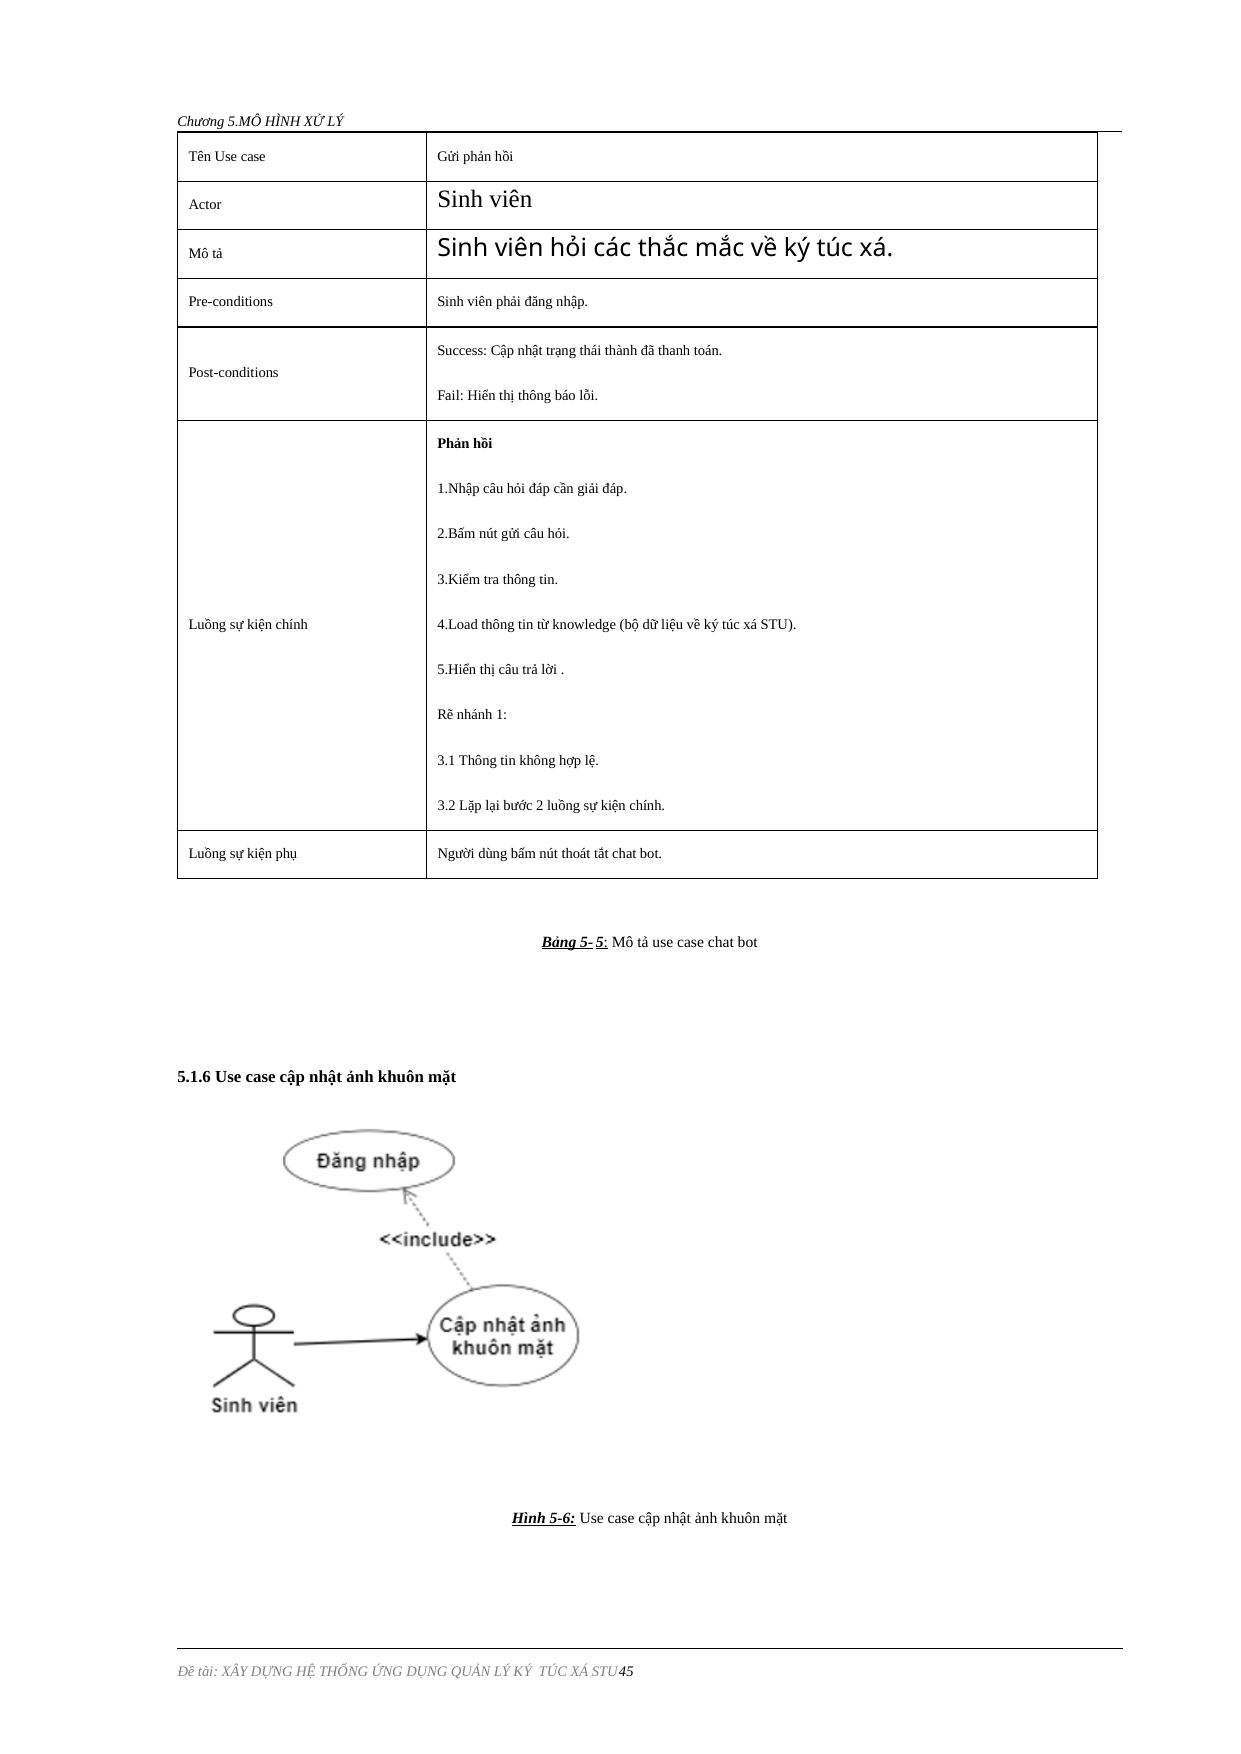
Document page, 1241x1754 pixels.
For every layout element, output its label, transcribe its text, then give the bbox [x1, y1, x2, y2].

table_cell Người dùng bấm nút thoát tắt chat bot. [427, 831, 1097, 878]
table_cell Luồng sự kiện chính [178, 421, 426, 830]
table_cell Sinh viên phải đăng nhập. [427, 279, 1097, 326]
table_cell Post-conditions [178, 328, 426, 420]
table_cell Pre-conditions [178, 279, 426, 326]
table_cell Sinh viên hỏi các thắc mắc về ký túc xá. [427, 230, 1097, 278]
text Hình 5-6: Use case cập nhật ảnh khuôn mặt [177, 1496, 1122, 1527]
table_cell Luồng sự kiện phụ [178, 831, 426, 878]
table_cell Sinh viên [427, 182, 1097, 229]
table_header Gửi phản hồi [427, 133, 1097, 181]
subtitle 5.1.6 Use case cập nhật ảnh khuôn mặt [177, 1044, 1122, 1086]
text Bảng 5-5: Mô tả use case chat bot [177, 919, 1122, 951]
table_cell Actor [178, 182, 426, 229]
table_cell Phản hồi 1.Nhập câu hỏi đáp cần giải đáp. 2.Bấm nút gửi câu hỏi. 3.Kiểm tra thông tin. 4.Load thông tin từ knowledge (bộ dữ liệu về ký túc xá STU). 5.Hiển thị câu trả lời . Rẽ nhánh 1: 3.1 Thông tin không hợp lệ. 3.2 Lặp lại bước 2 luồng sự kiện chính. [427, 421, 1097, 830]
table_cell Success: Cập nhật trạng thái thành đã thanh toán. Fail: Hiển thị thông báo lỗi. [427, 328, 1097, 420]
picture [177, 1110, 587, 1469]
table_header Tên Use case [178, 133, 426, 181]
table_cell Mô tả [178, 230, 426, 278]
